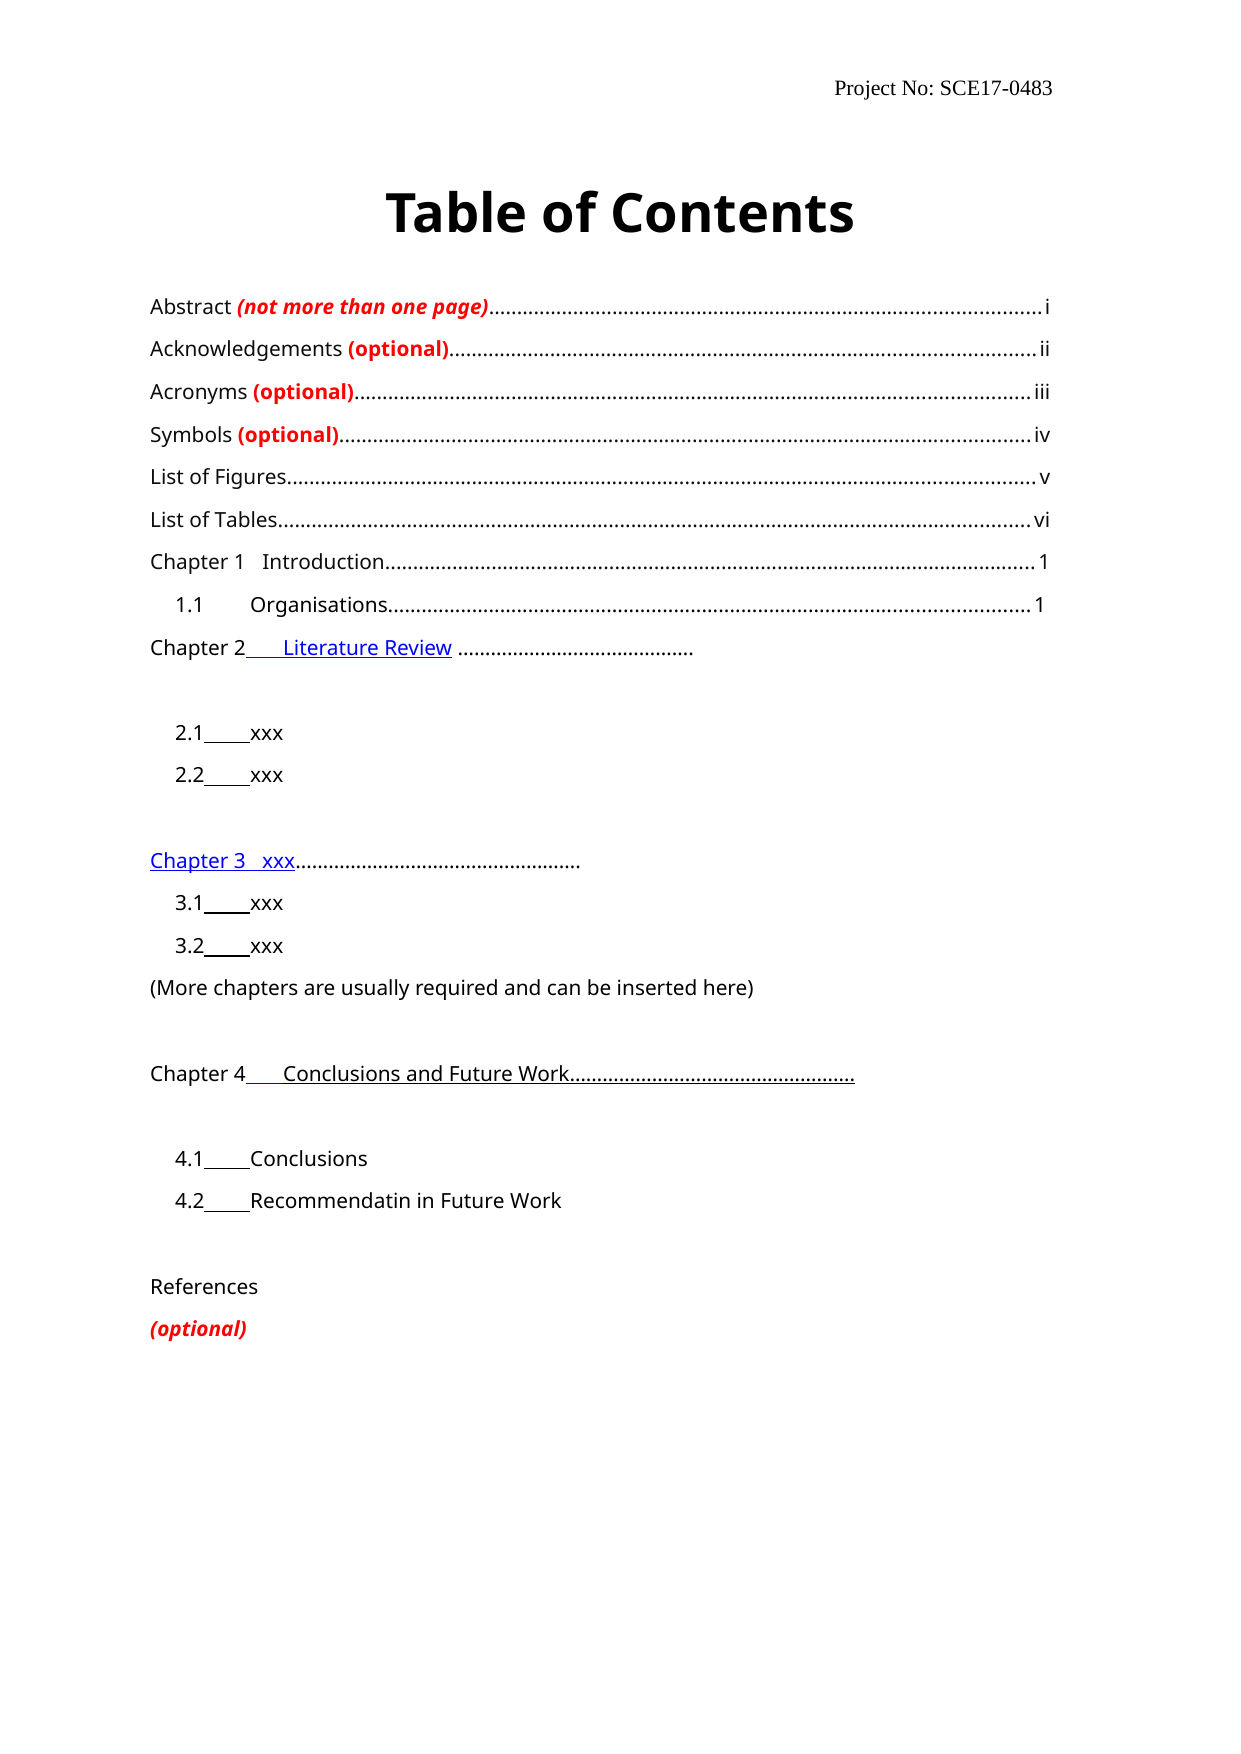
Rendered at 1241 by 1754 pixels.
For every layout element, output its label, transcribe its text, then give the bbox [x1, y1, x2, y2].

text Chapter 4 Conclusions and Future Work…………………………………………….... 4 [150, 1059, 1090, 1087]
text 3.2 xxx 3 [175, 931, 1090, 959]
text Chapter 2 Literature Review …………………………………….........................................2 [150, 633, 1090, 661]
text References ……………………………………………………………………………………………. 5 [150, 1272, 1090, 1300]
text Appendix (optional)………………………………………………………………………………… 6 [150, 1314, 1090, 1343]
text List of Figures v [150, 462, 1090, 491]
text 2.1 xxx 2 [175, 718, 1090, 746]
text List of Tables vi [150, 505, 1090, 533]
text Chapter 3 xxx……………………………………………............................................. 3 [150, 846, 1090, 874]
text Acronyms (optional) iii [150, 377, 1090, 406]
text Chapter 1 Introduction 1 [150, 547, 1090, 576]
text 4.2 Recommendatin in Future Work 4 [175, 1187, 1090, 1215]
text 2.2 xxx 2 [175, 761, 1090, 789]
text Acknowledgements (optional) ii [150, 334, 1090, 363]
text Symbols (optional) iv [150, 420, 1090, 448]
text 3.1 xxx 3 [175, 888, 1090, 917]
text (More chapters are usually required and can be inserted here) [150, 973, 1090, 1002]
text 4.1 Conclusions 4 [175, 1144, 1090, 1172]
text 1.1 Organisations 1 [175, 590, 1090, 618]
text Abstract (not more than one page) i [150, 292, 1090, 320]
subtitle Table of Contents [150, 175, 1090, 249]
